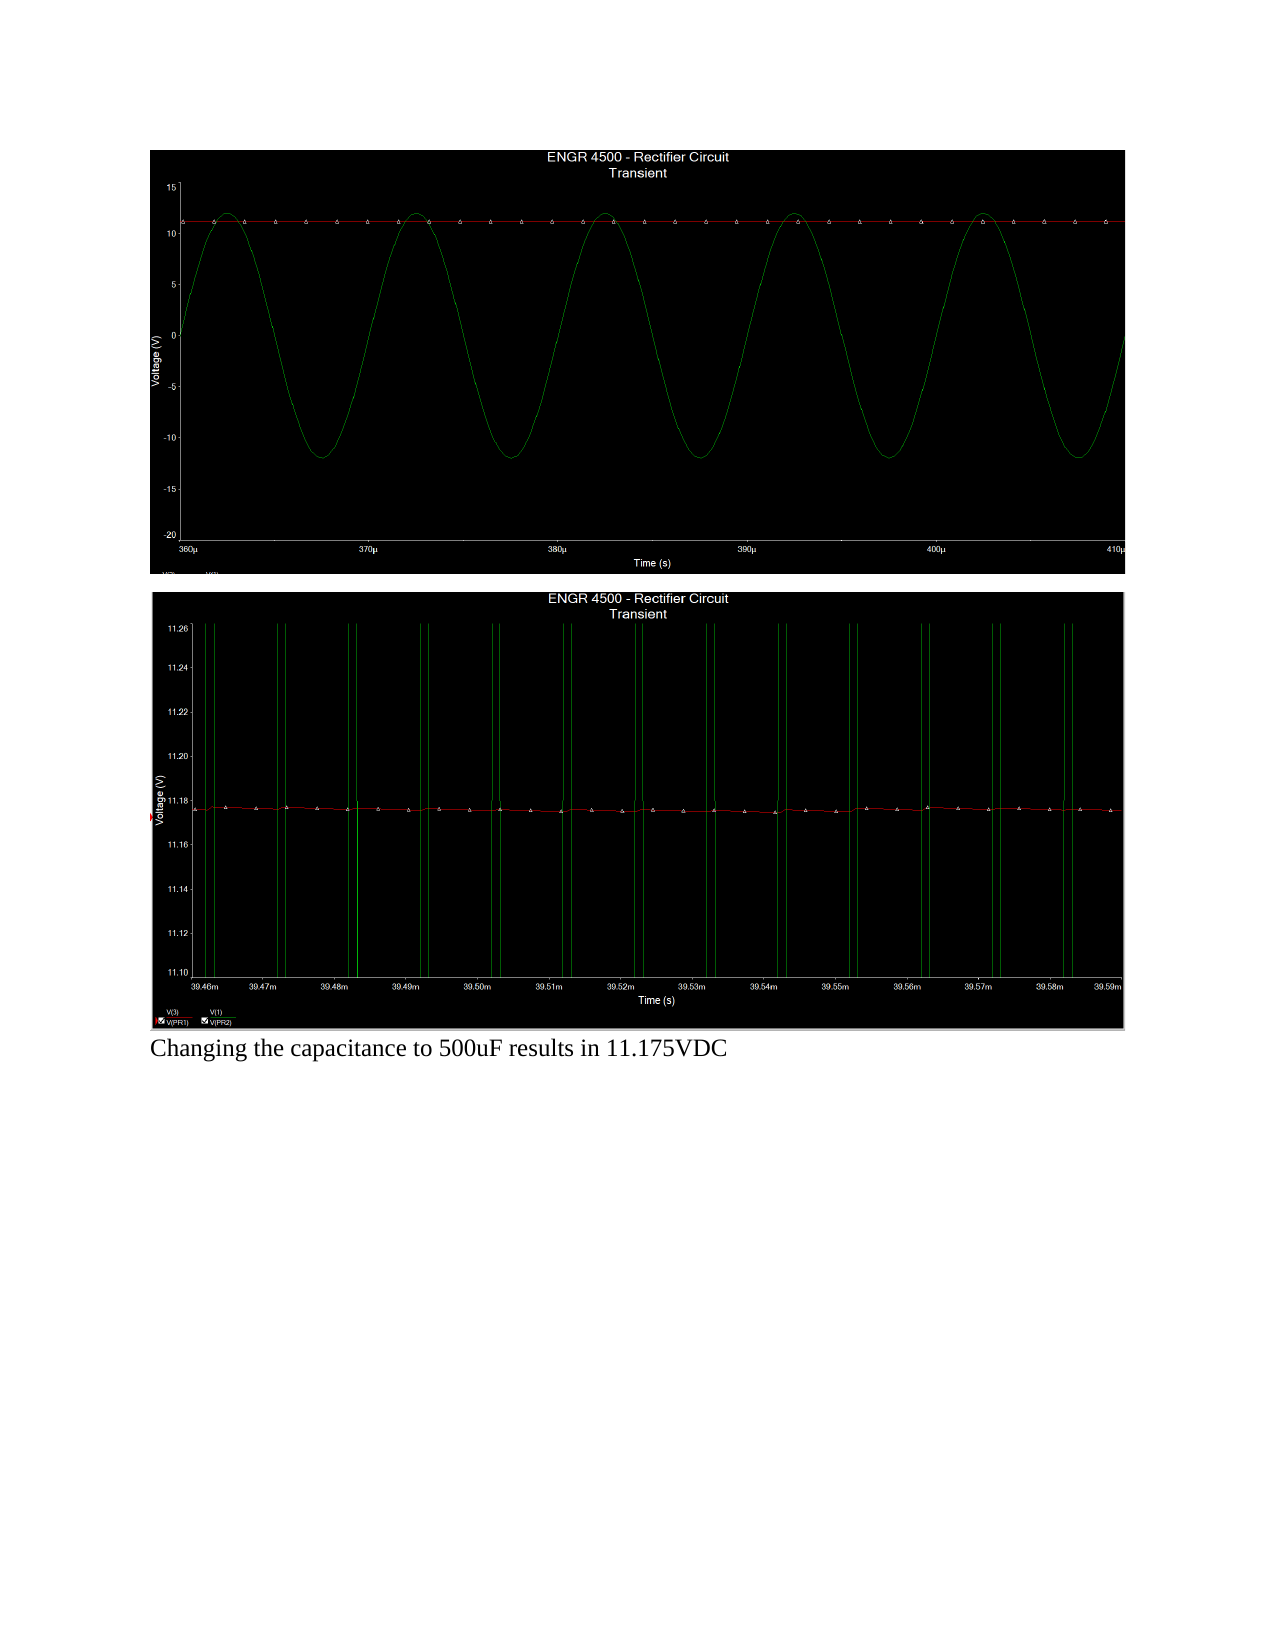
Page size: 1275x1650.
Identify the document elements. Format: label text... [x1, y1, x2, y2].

picture [150, 150, 1125, 574]
picture [150, 592, 1125, 1031]
text Changing the capacitance to 500uF results in 11.175VDC [150, 1031, 1125, 1062]
